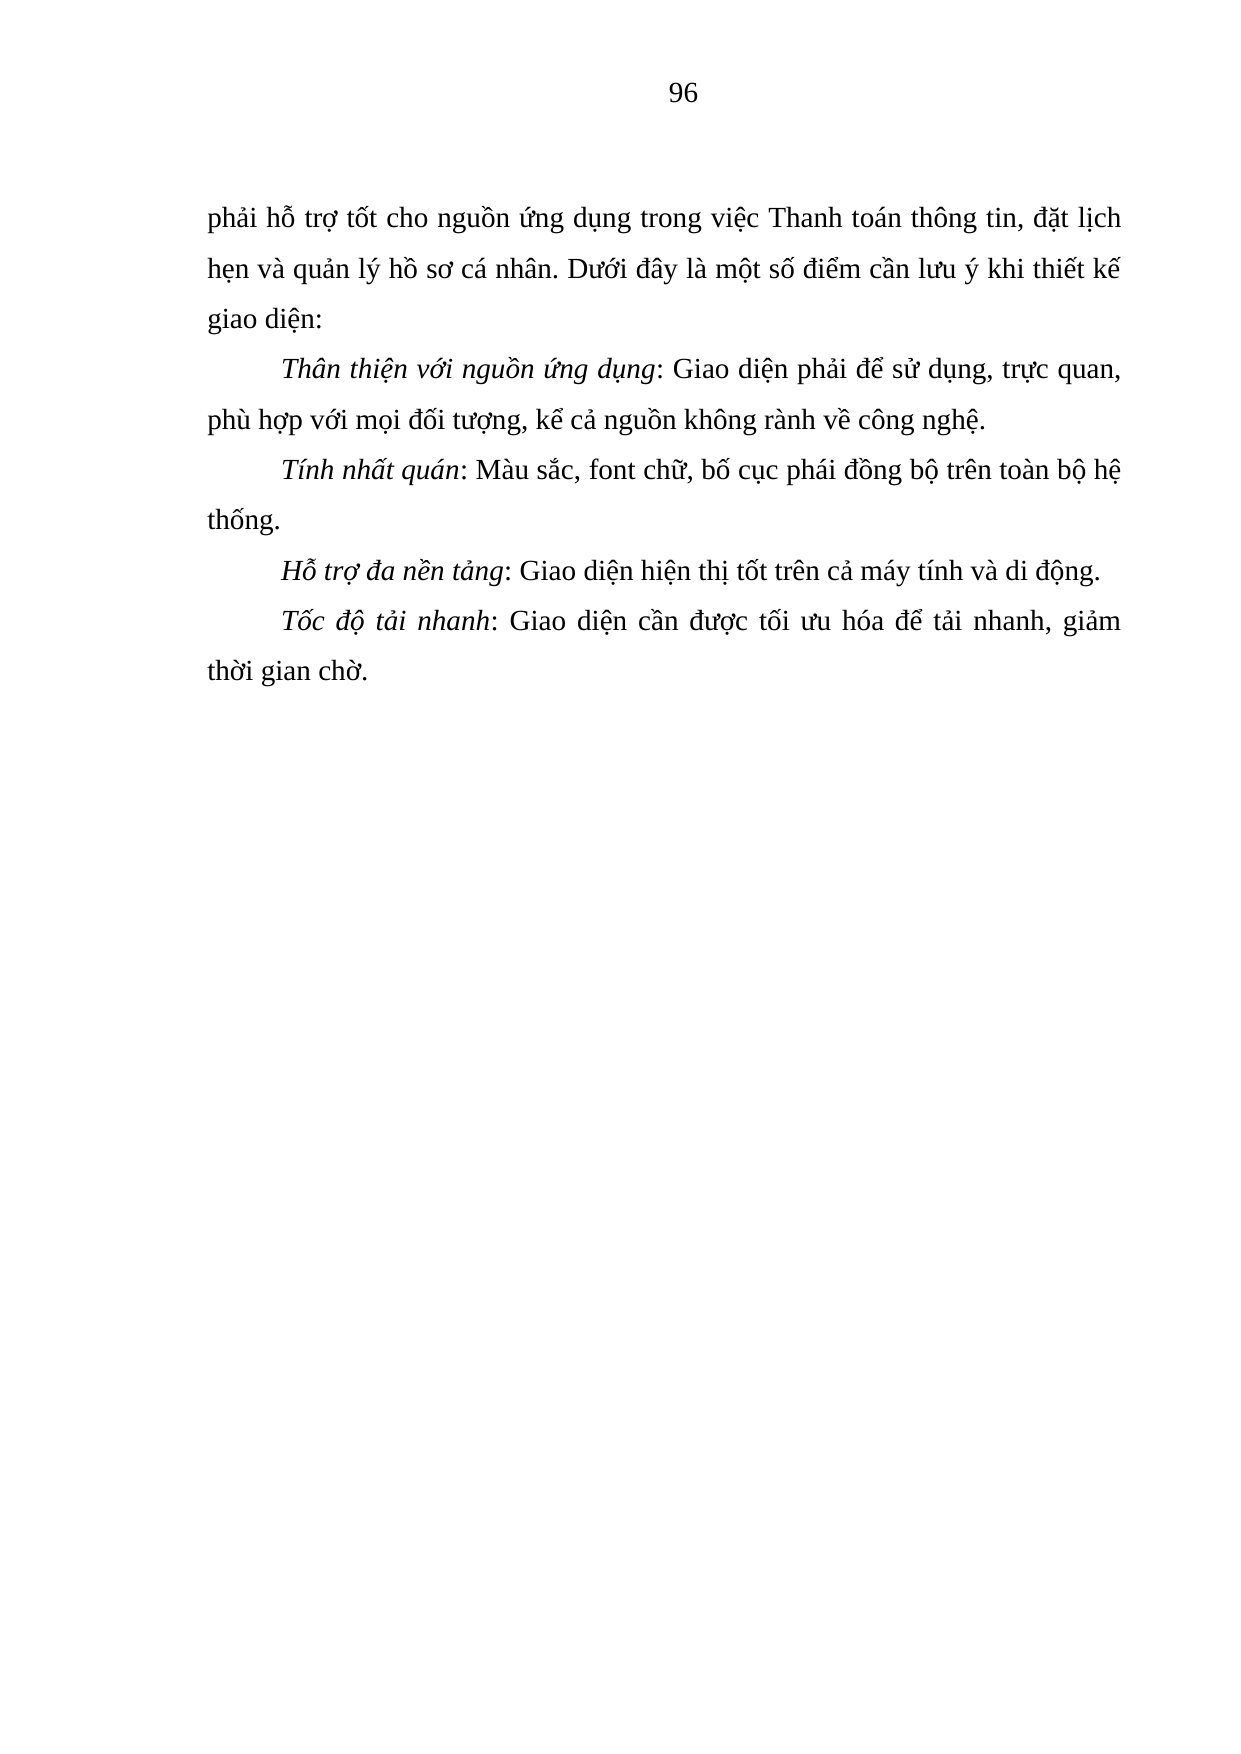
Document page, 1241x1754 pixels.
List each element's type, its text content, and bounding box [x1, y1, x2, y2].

text Tốc độ tải nhanh: Giao diện cần được tối ưu hóa để tải nhanh, giảm thời gian chờ. [207, 603, 1122, 687]
text Hỗ trợ đa nền tảng: Giao diện hiện thị tốt trên cả máy tính và di động. [207, 553, 1122, 586]
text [207, 201, 1122, 335]
text Thân thiện với nguồn ứng dụng: Giao diện phải để sử dụng, trực quan, phù hợp với mọi đối tượng, kể cả nguồn không rành về công nghệ. [207, 351, 1122, 435]
text Tính nhất quán: Màu sắc, font chữ, bố cục phái đồng bộ trên toàn bộ hệ thống. [207, 452, 1122, 536]
